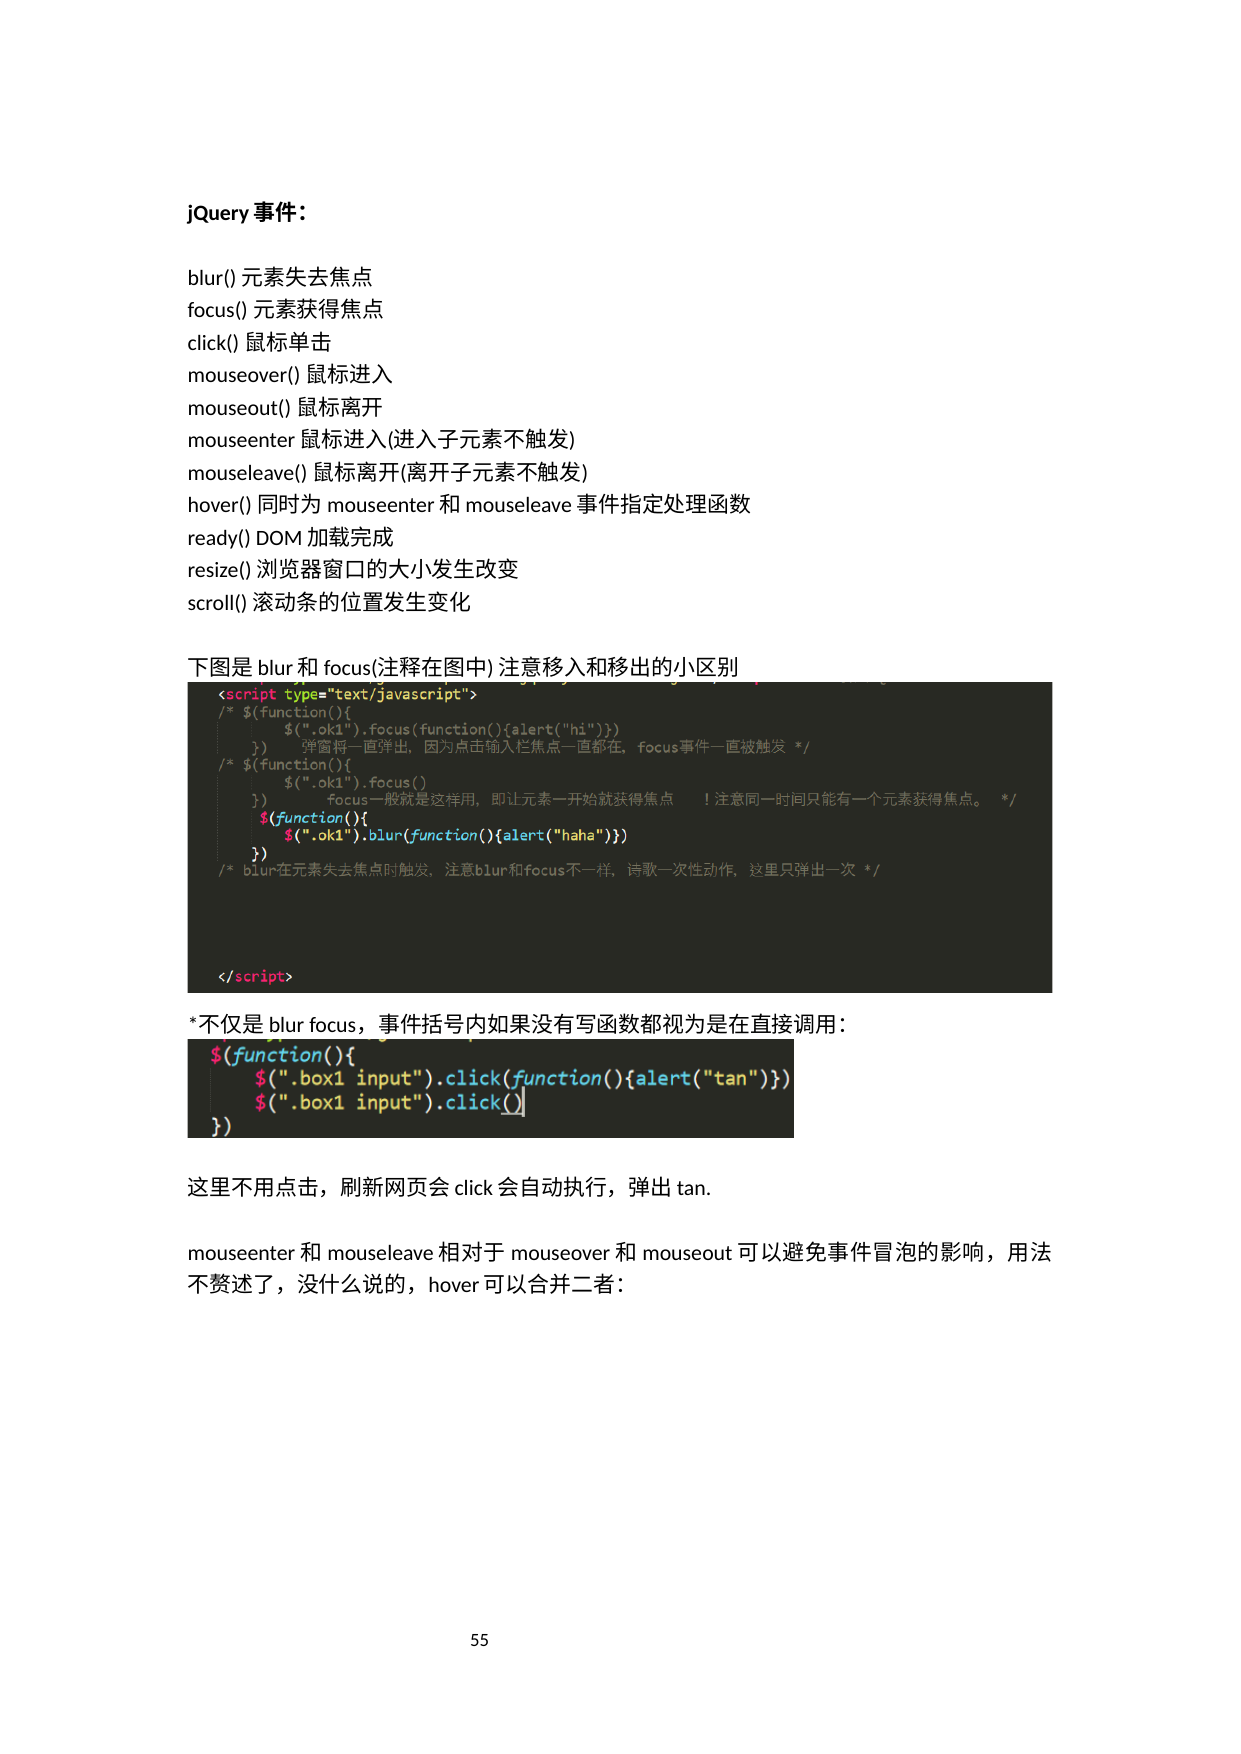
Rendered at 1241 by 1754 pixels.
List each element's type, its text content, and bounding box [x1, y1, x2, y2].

list ready() DOM加载完成 [187, 519, 1053, 552]
list jQuery事件： [187, 194, 1053, 227]
list mouseenter鼠标进入(进入子元素不触发) [187, 422, 1053, 454]
list mouseout() 鼠标离开 [187, 389, 1053, 422]
list *不仅是blur focus，事件括号内如果没有写函数都视为是在直接调用： [187, 1007, 1053, 1039]
list 下图是blur和focus(注释在图中) 注意移入和移出的小区别 [187, 649, 1053, 682]
list focus() 元素获得焦点 [187, 292, 1053, 324]
picture [187, 682, 1053, 993]
list mouseleave() 鼠标离开(离开子元素不触发) [187, 454, 1053, 487]
picture [187, 1039, 794, 1138]
list scroll() 滚动条的位置发生变化 [187, 584, 1053, 617]
list 这里不用点击，刷新网页会click会自动执行，弹出tan. [187, 1169, 1053, 1202]
list click() 鼠标单击 [187, 324, 1053, 357]
list mouseover() 鼠标进入 [187, 357, 1053, 389]
list mouseenter和mouseleave相对于mouseover和mouseout可以避免事件冒泡的影响，用法不赘述了，没什么说的，hover可以合并二者： [187, 1234, 1053, 1299]
list resize() 浏览器窗口的大小发生改变 [187, 552, 1053, 584]
list blur() 元素失去焦点 [187, 259, 1053, 292]
list hover() 同时为mouseenter和mouseleave事件指定处理函数 [187, 487, 1053, 519]
